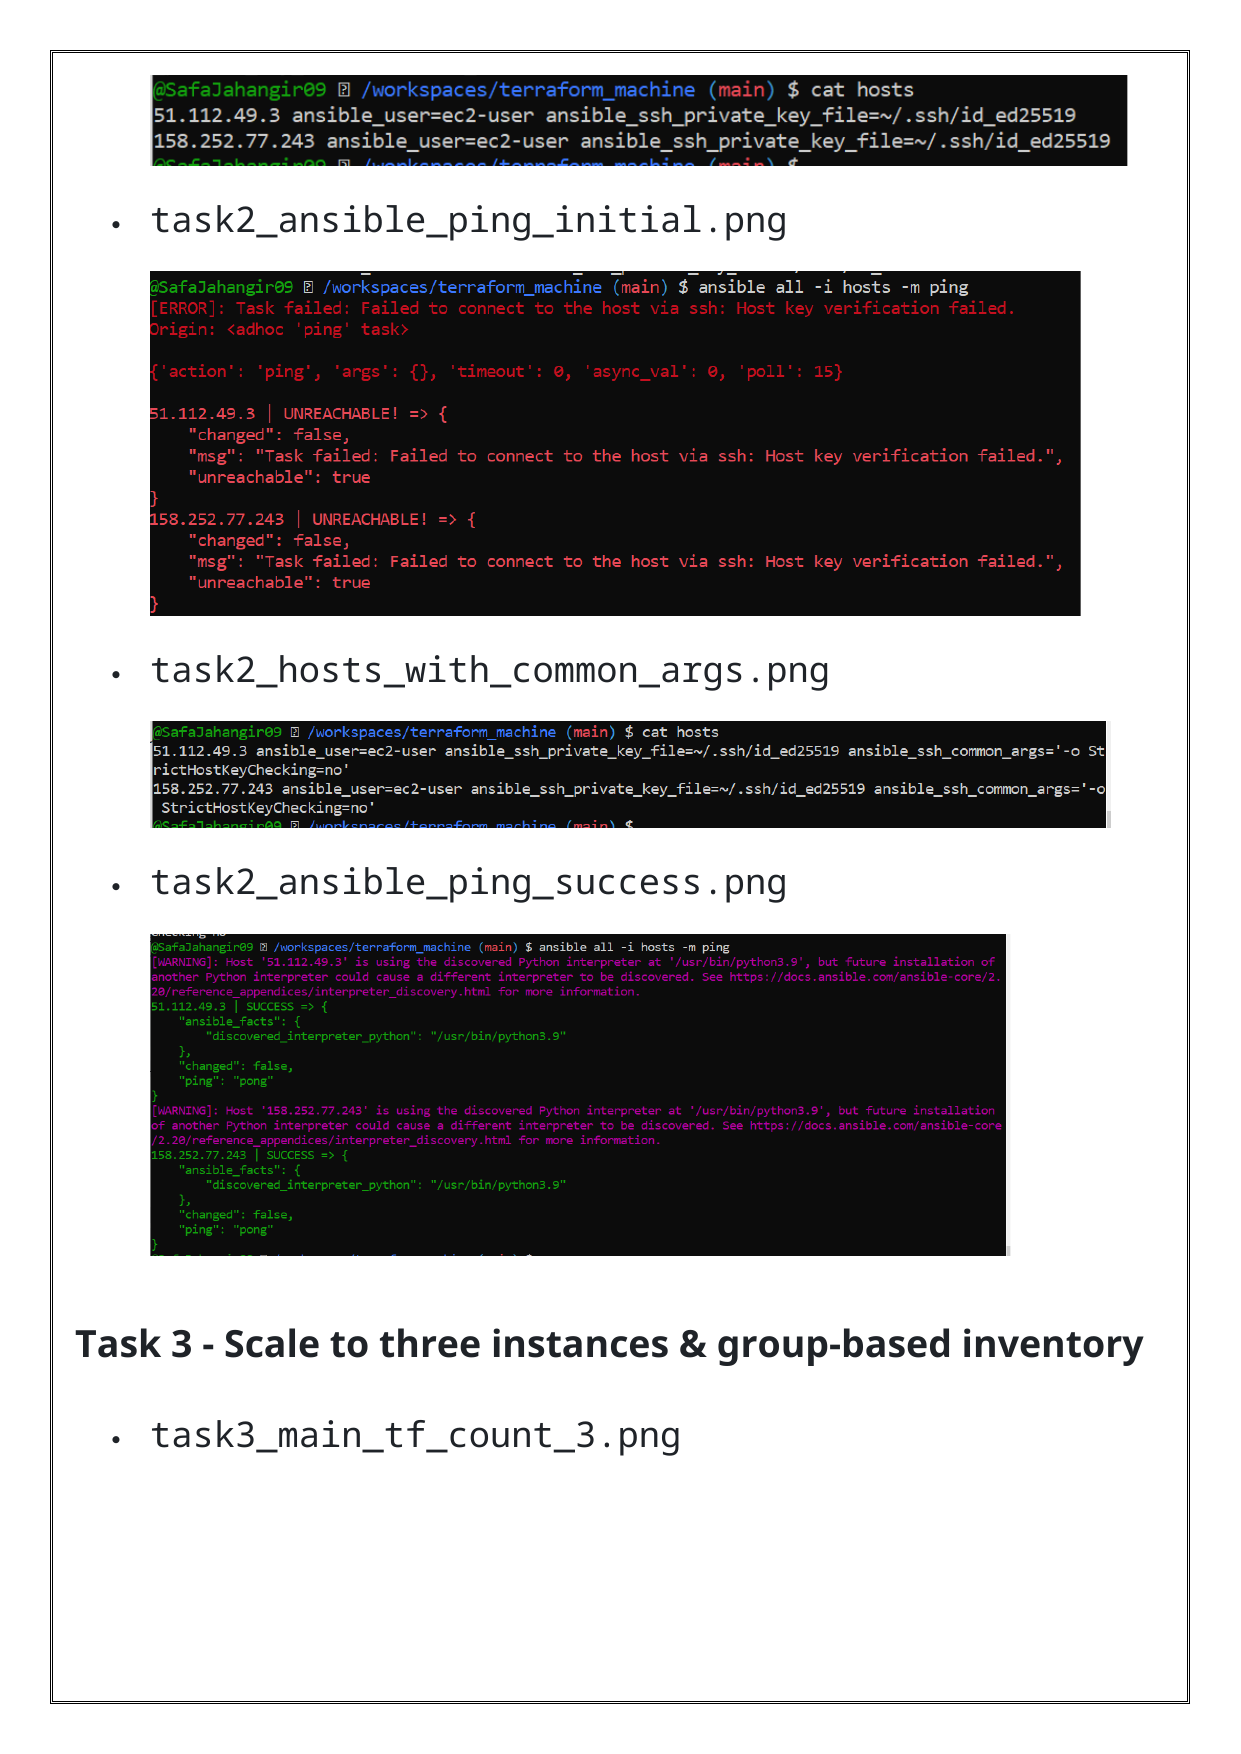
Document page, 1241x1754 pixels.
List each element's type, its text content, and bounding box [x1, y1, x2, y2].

subtitle Task 3 - Scale to three instances & group-based inventory [75, 1318, 1165, 1369]
list task2_hosts_with_common_args.png [112, 644, 1165, 693]
picture [150, 934, 1011, 1256]
list task2_ansible_ping_initial.png [112, 194, 1165, 242]
picture [150, 721, 1111, 828]
picture [150, 271, 1081, 616]
picture [150, 75, 1128, 166]
list task2_ansible_ping_success.png [112, 857, 1165, 905]
list task3_main_tf_count_3.png [112, 1410, 1165, 1458]
